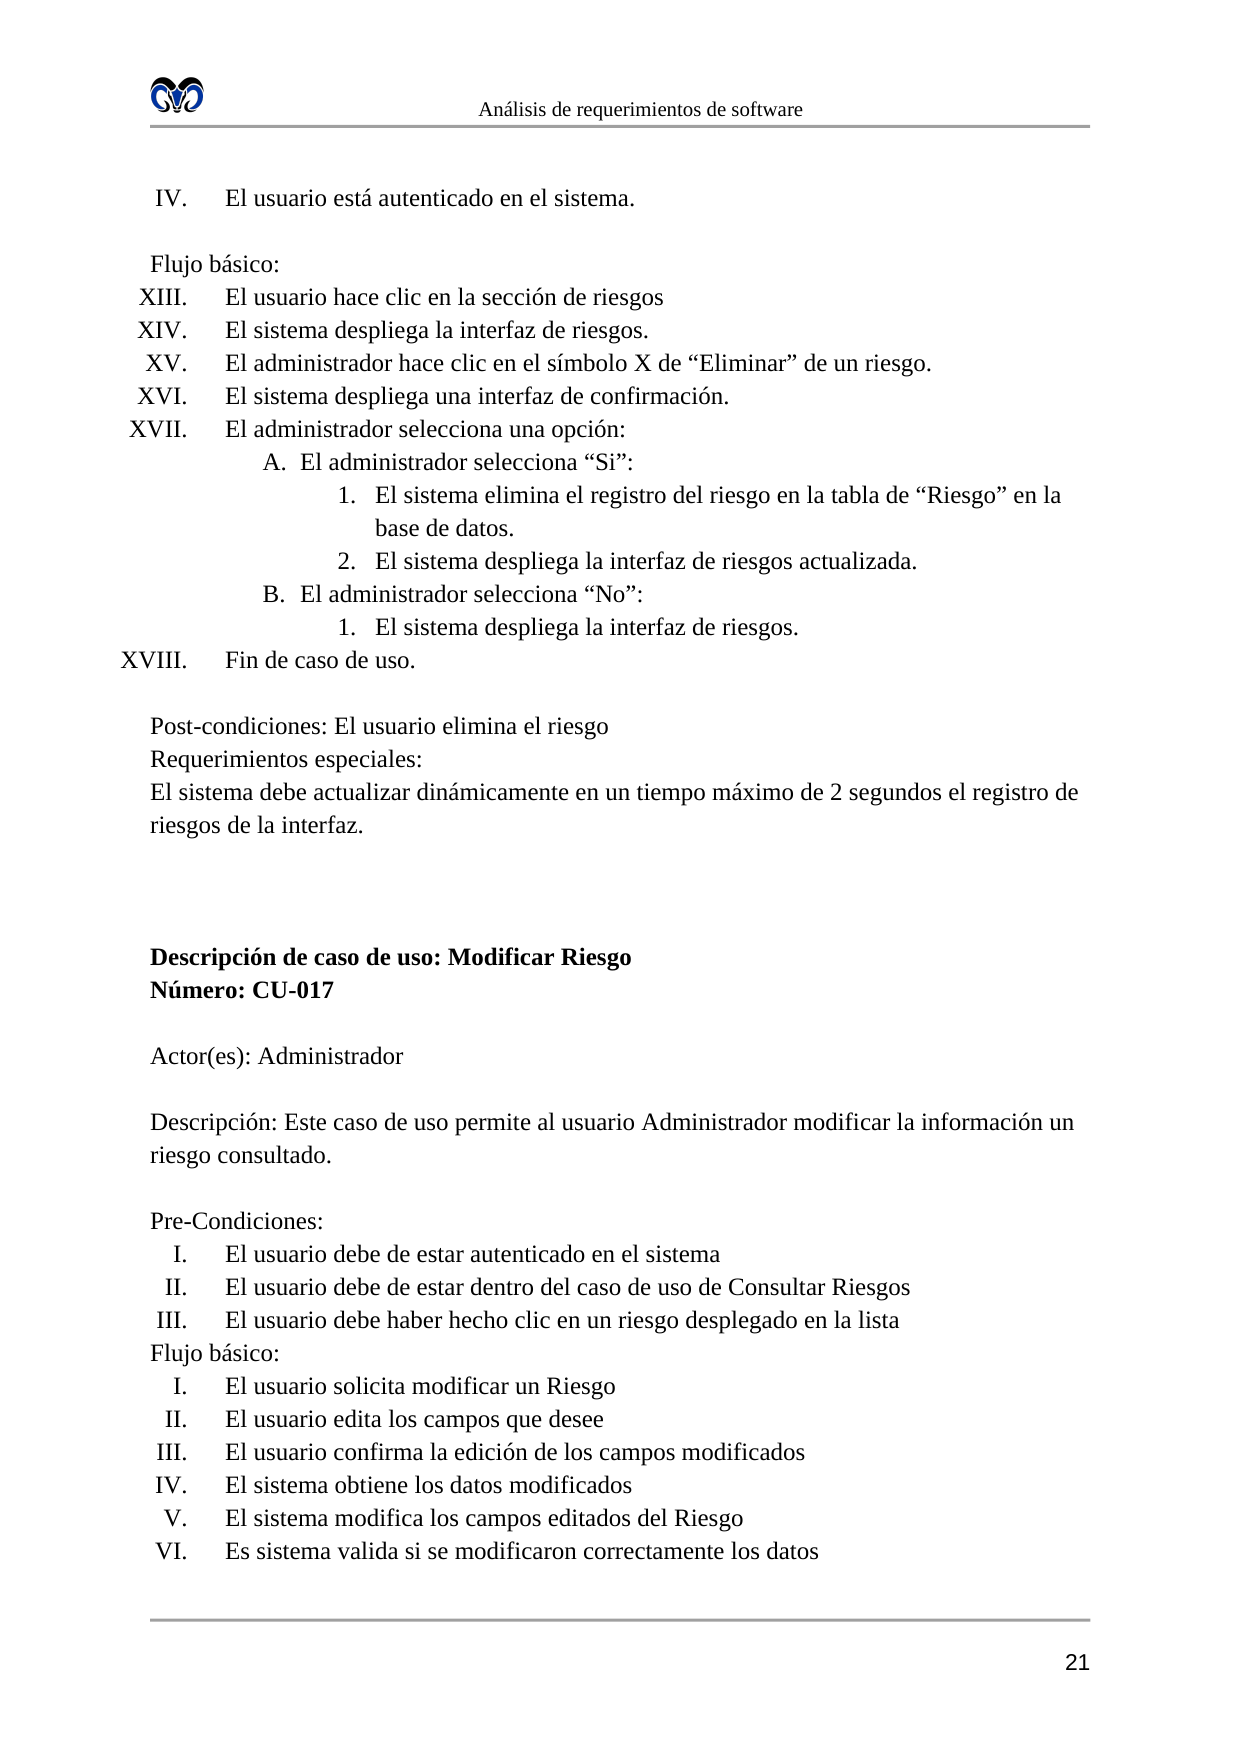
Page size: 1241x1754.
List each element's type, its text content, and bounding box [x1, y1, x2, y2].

list Fin de caso de uso. [187, 645, 1090, 674]
list El sistema despliega la interfaz de riesgos. [187, 315, 1090, 343]
list El sistema obtiene los datos modificados [187, 1470, 1090, 1499]
text Flujo básico: [150, 249, 1090, 277]
list El sistema despliega la interfaz de riesgos actualizada. [337, 546, 1090, 574]
list El usuario debe haber hecho clic en un riesgo desplegado en la lista [187, 1305, 1090, 1334]
list El usuario confirma la edición de los campos modificados [187, 1437, 1090, 1466]
list Es sistema valida si se modificaron correctamente los datos [187, 1536, 1090, 1565]
list El sistema elimina el registro del riesgo en la tabla de “Riesgo” en la base de datos. [337, 480, 1090, 542]
text Pre-Condiciones: [150, 1206, 1090, 1235]
list El usuario edita los campos que desee [187, 1404, 1090, 1433]
list El usuario hace clic en la sección de riesgos [187, 282, 1090, 310]
list El usuario solicita modificar un Riesgo [187, 1371, 1090, 1400]
list El administrador selecciona “No”: [262, 579, 1090, 608]
text Número: CU-017 [150, 975, 1090, 1004]
text Flujo básico: [150, 1338, 1090, 1367]
list El usuario está autenticado en el sistema. [187, 183, 1090, 211]
list El administrador selecciona “Si”: [262, 447, 1090, 476]
list El administrador hace clic en el símbolo X de “Eliminar” de un riesgo. [187, 348, 1090, 376]
list El usuario debe de estar autenticado en el sistema [187, 1239, 1090, 1268]
text El sistema debe actualizar dinámicamente en un tiempo máximo de 2 segundos el registro de riesgos de la interfaz. [150, 777, 1090, 839]
text Post-condiciones: El usuario elimina el riesgo [150, 711, 1090, 740]
text Descripción: Este caso de uso permite al usuario Administrador modificar la información un riesgo consultado. [150, 1107, 1090, 1169]
text Actor(es): Administrador [150, 1041, 1090, 1070]
text Requerimientos especiales: [150, 744, 1090, 773]
picture [150, 75, 210, 117]
text Descripción de caso de uso: Modificar Riesgo [150, 942, 1090, 971]
list El sistema modifica los campos editados del Riesgo [187, 1503, 1090, 1532]
list El usuario debe de estar dentro del caso de uso de Consultar Riesgos [187, 1272, 1090, 1301]
list El sistema despliega la interfaz de riesgos. [337, 612, 1090, 641]
list El sistema despliega una interfaz de confirmación. [187, 381, 1090, 409]
list El administrador selecciona una opción: [187, 414, 1090, 442]
